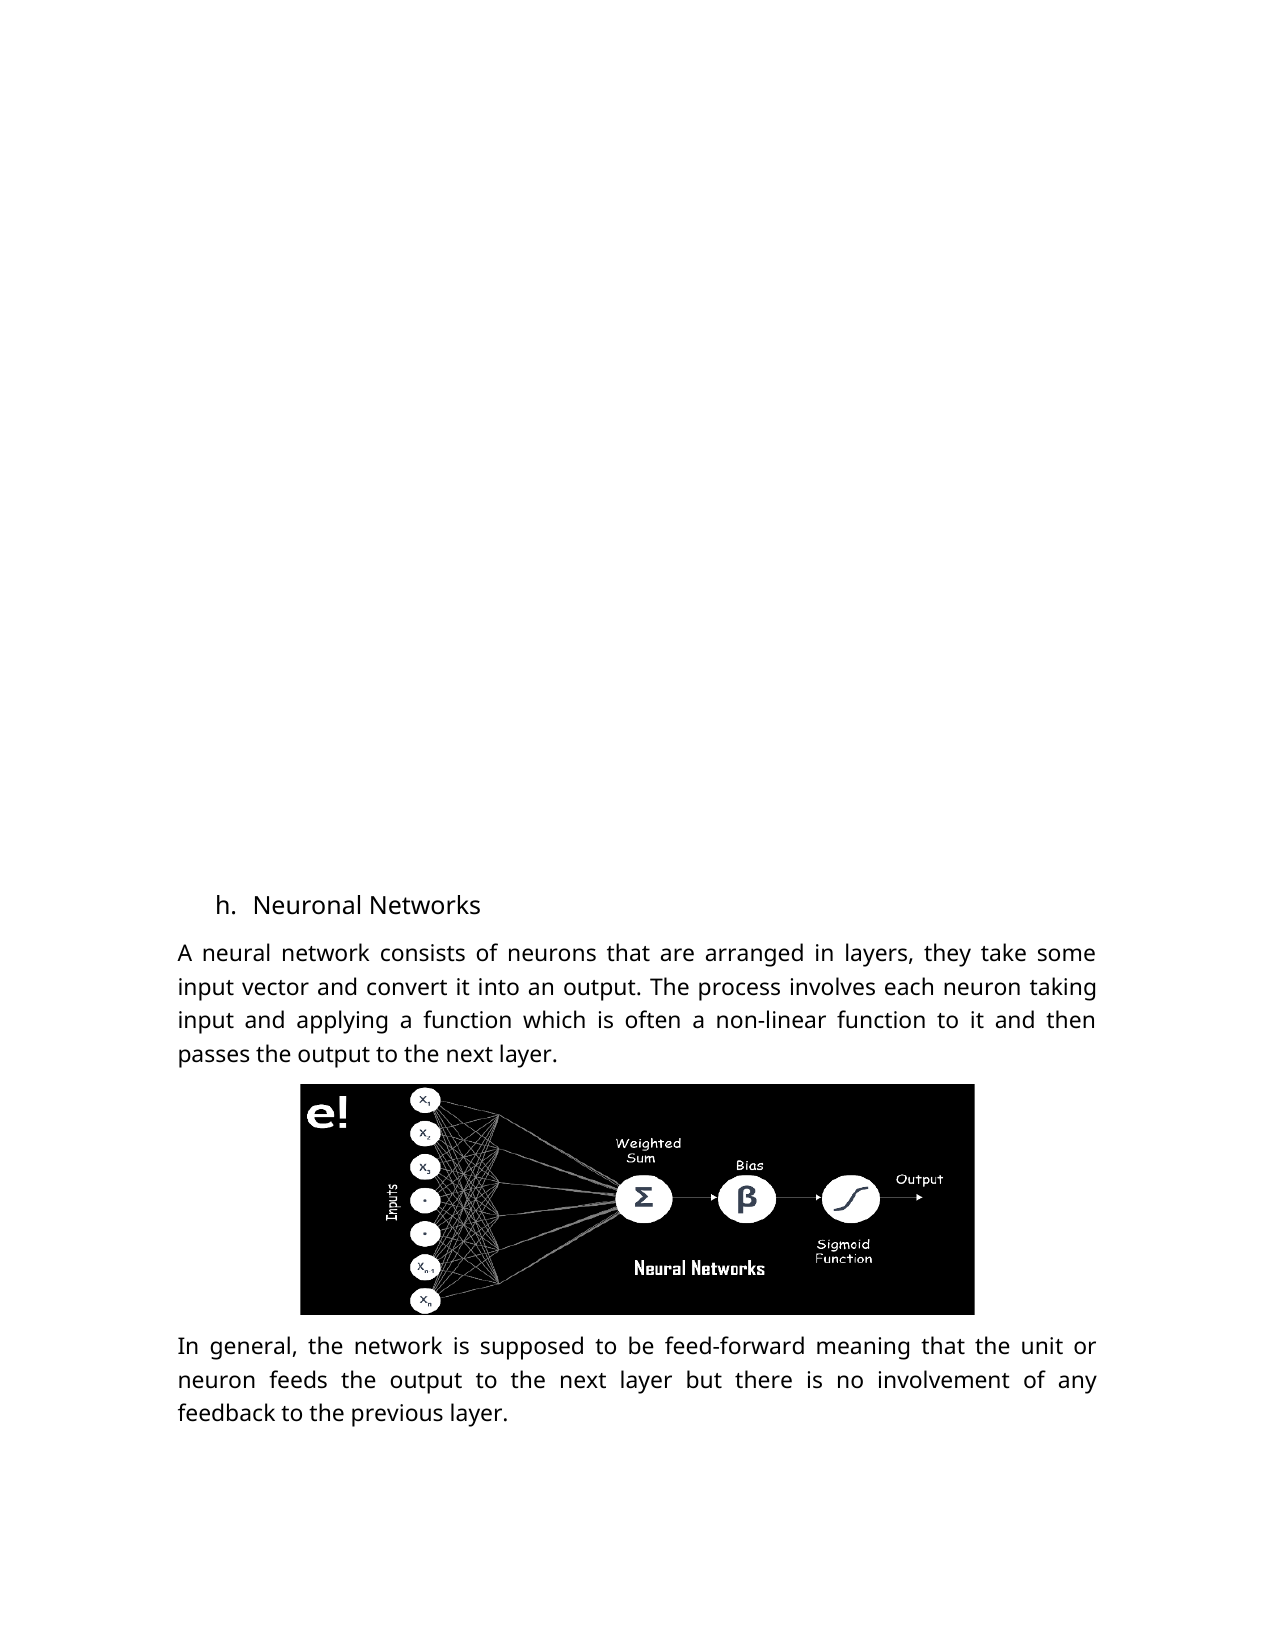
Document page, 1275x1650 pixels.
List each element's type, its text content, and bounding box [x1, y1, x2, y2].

text In general, the network is supposed to be feed-forward meaning that the unit or neuron feeds the output to the next layer but there is no involvement of any feedback to the previous layer. [177, 1330, 1098, 1429]
subtitle Neuronal Networks [215, 888, 1098, 922]
text A neural network consists of neurons that are arranged in layers, they take some input vector and convert it into an output. The process involves each neuron taking input and applying a function which is often a non-linear function to it and then passes the output to the next layer. [177, 937, 1098, 1069]
picture [300, 1084, 975, 1315]
